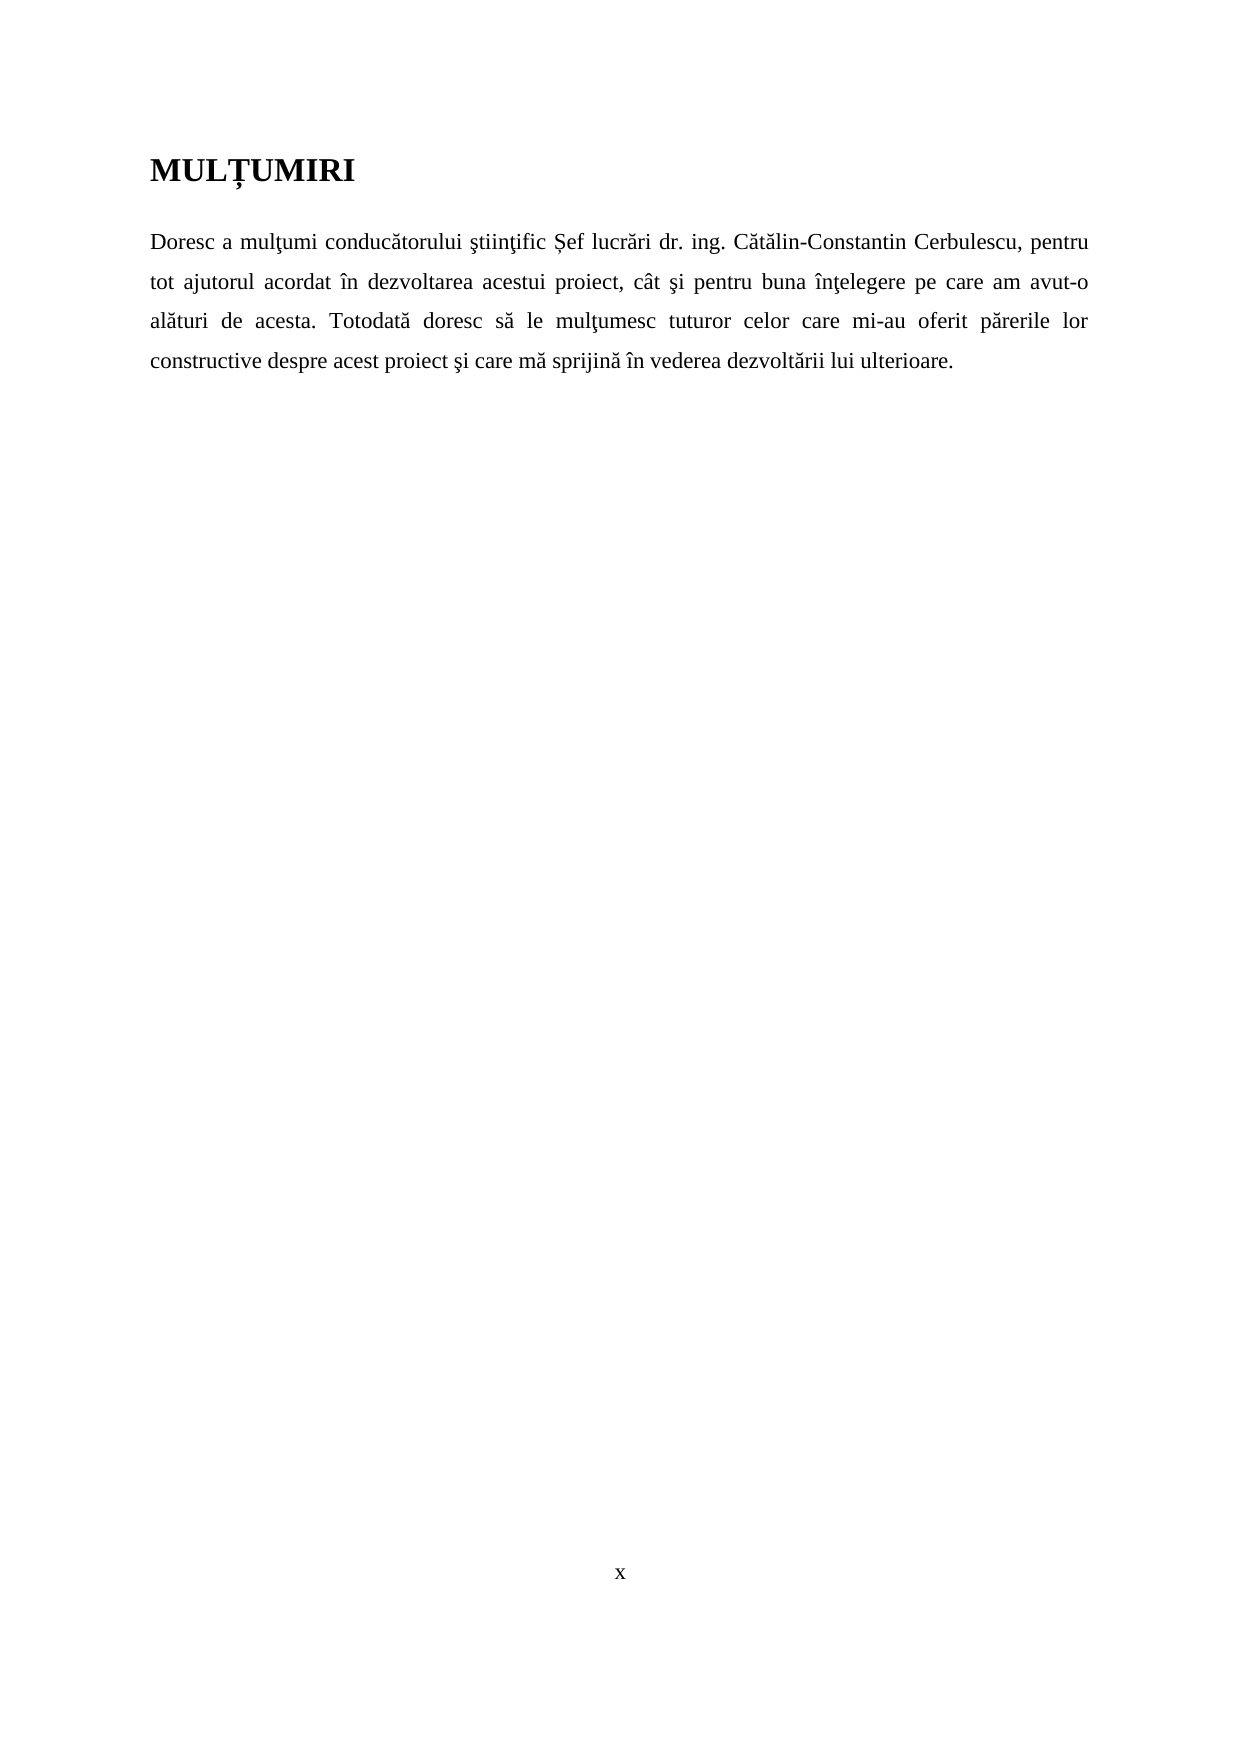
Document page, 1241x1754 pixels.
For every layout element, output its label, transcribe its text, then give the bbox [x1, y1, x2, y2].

text Doresc a mulţumi conducătorului ştiinţific Șef lucrări dr. ing. Cătălin-Constantin Cerbulescu, pentru tot ajutorul acordat în dezvoltarea acestui proiect, cât şi pentru buna înţelegere pe care am avut-o alături de acesta. Totodată doresc să le mulţumesc tuturor celor care mi-au oferit părerile lor constructive despre acest proiect şi care mă sprijină în vederea dezvoltării lui ulterioare. [150, 228, 1090, 373]
text MULȚUMIRI [150, 150, 1090, 188]
